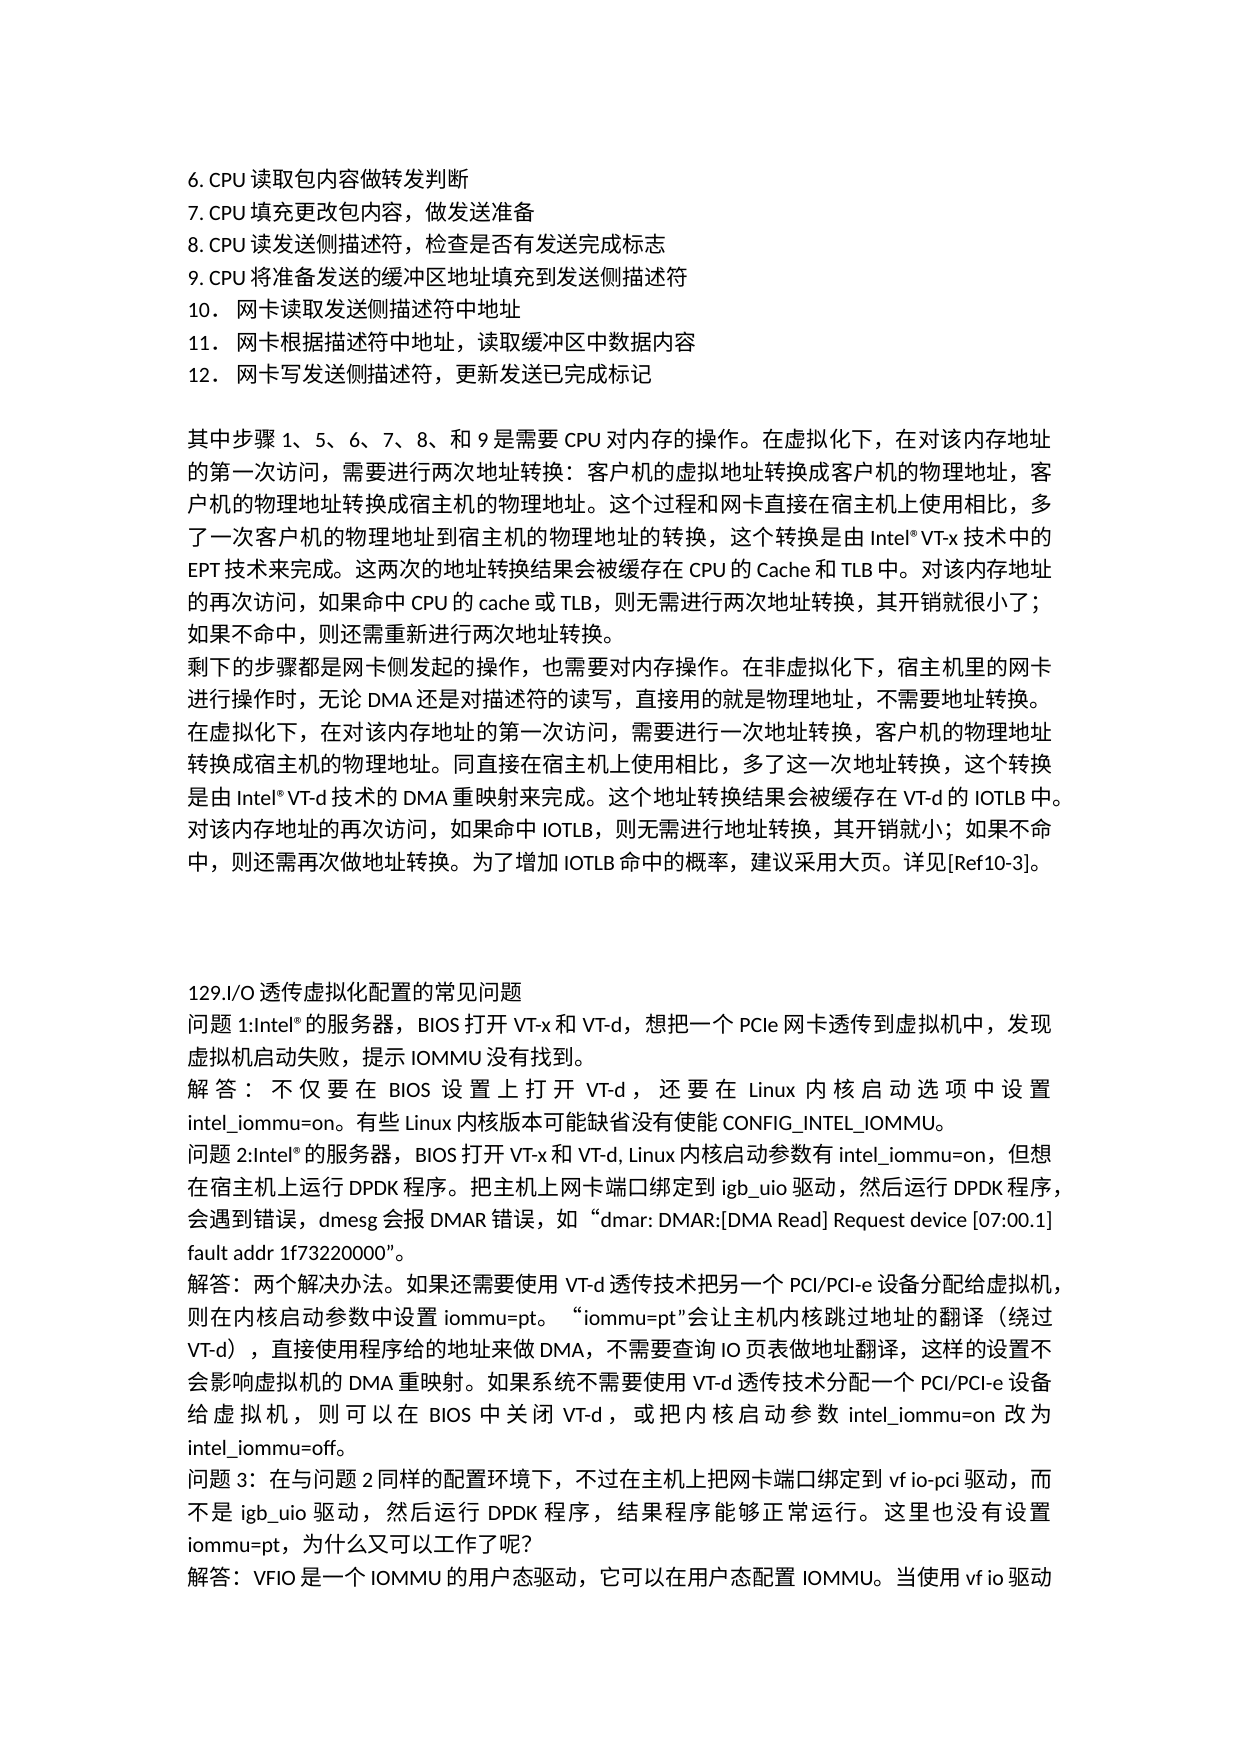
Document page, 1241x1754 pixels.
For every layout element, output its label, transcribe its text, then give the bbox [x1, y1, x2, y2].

text 129.I/O透传虚拟化配置的常见问题 [187, 974, 1053, 1007]
text 10． 网卡读取发送侧描述符中地址 [187, 292, 1053, 324]
text 解答：两个解决办法。如果还需要使用VT-d透传技术把另一个PCI/PCI-e设备分配给虚拟机，则在内核启动参数中设置iommu=pt。“iommu=pt”会让主机内核跳过地址的翻译（绕过VT-d），直接使用程序给的地址来做DMA，不需要查询IO页表做地址翻译，这样的设置不会影响虚拟机的DMA重映射。如果系统不需要使用VT-d透传技术分配一个PCI/PCI-e设备给虚拟机，则可以在BIOS中关闭VT-d，或把内核启动参数intel_iommu=on改为intel_iommu=off。 [187, 1267, 1053, 1462]
text 6. CPU读取包内容做转发判断 [187, 162, 1053, 194]
text 8. CPU读发送侧描述符，检查是否有发送完成标志 [187, 227, 1053, 259]
text 其中步骤1、5、6、7、8、和9是需要CPU对内存的操作。在虚拟化下，在对该内存地址的第一次访问，需要进行两次地址转换：客户机的虚拟地址转换成客户机的物理地址，客户机的物理地址转换成宿主机的物理地址。这个过程和网卡直接在宿主机上使用相比，多了一次客户机的物理地址到宿主机的物理地址的转换，这个转换是由Intel®VT-x技术中的EPT技术来完成。这两次的地址转换结果会被缓存在CPU的Cache和TLB中。对该内存地址的再次访问，如果命中CPU的cache或TLB，则无需进行两次地址转换，其开销就很小了；如果不命中，则还需重新进行两次地址转换。 [187, 422, 1053, 649]
text 问题1:Intel®的服务器，BIOS打开VT-x和VT-d，想把一个PCIe网卡透传到虚拟机中，发现虚拟机启动失败，提示IOMMU没有找到。 [187, 1007, 1053, 1072]
text 11． 网卡根据描述符中地址，读取缓冲区中数据内容 [187, 324, 1053, 357]
text 剩下的步骤都是网卡侧发起的操作，也需要对内存操作。在非虚拟化下，宿主机里的网卡进行操作时，无论DMA还是对描述符的读写，直接用的就是物理地址，不需要地址转换。在虚拟化下，在对该内存地址的第一次访问，需要进行一次地址转换，客户机的物理地址转换成宿主机的物理地址。同直接在宿主机上使用相比，多了这一次地址转换，这个转换是由Intel®VT-d技术的DMA重映射来完成。这个地址转换结果会被缓存在VT-d的IOTLB中。对该内存地址的再次访问，如果命中IOTLB，则无需进行地址转换，其开销就小；如果不命中，则还需再次做地址转换。为了增加IOTLB命中的概率，建议采用大页。详见[Ref10-3]。 [187, 649, 1053, 877]
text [187, 1559, 1053, 1592]
text 9. CPU将准备发送的缓冲区地址填充到发送侧描述符 [187, 259, 1053, 292]
text 问题2:Intel®的服务器，BIOS打开VT-x和VT-d, Linux内核启动参数有intel_iommu=on，但想在宿主机上运行DPDK程序。把主机上网卡端口绑定到igb_uio驱动，然后运行DPDK程序，会遇到错误，dmesg会报DMAR错误，如“dmar: DMAR:[DMA Read] Request device [07:00.1] fault addr 1f73220000”。 [187, 1137, 1053, 1267]
text 7. CPU填充更改包内容，做发送准备 [187, 194, 1053, 227]
text 问题3：在与问题2同样的配置环境下，不过在主机上把网卡端口绑定到vf io-pci驱动，而不是igb_uio驱动，然后运行DPDK程序，结果程序能够正常运行。这里也没有设置iommu=pt，为什么又可以工作了呢？ [187, 1462, 1053, 1559]
text 解答：不仅要在BIOS设置上打开VT-d，还要在Linux内核启动选项中设置intel_iommu=on。有些Linux内核版本可能缺省没有使能CONFIG_INTEL_IOMMU。 [187, 1072, 1053, 1137]
text 12． 网卡写发送侧描述符，更新发送已完成标记 [187, 357, 1053, 389]
